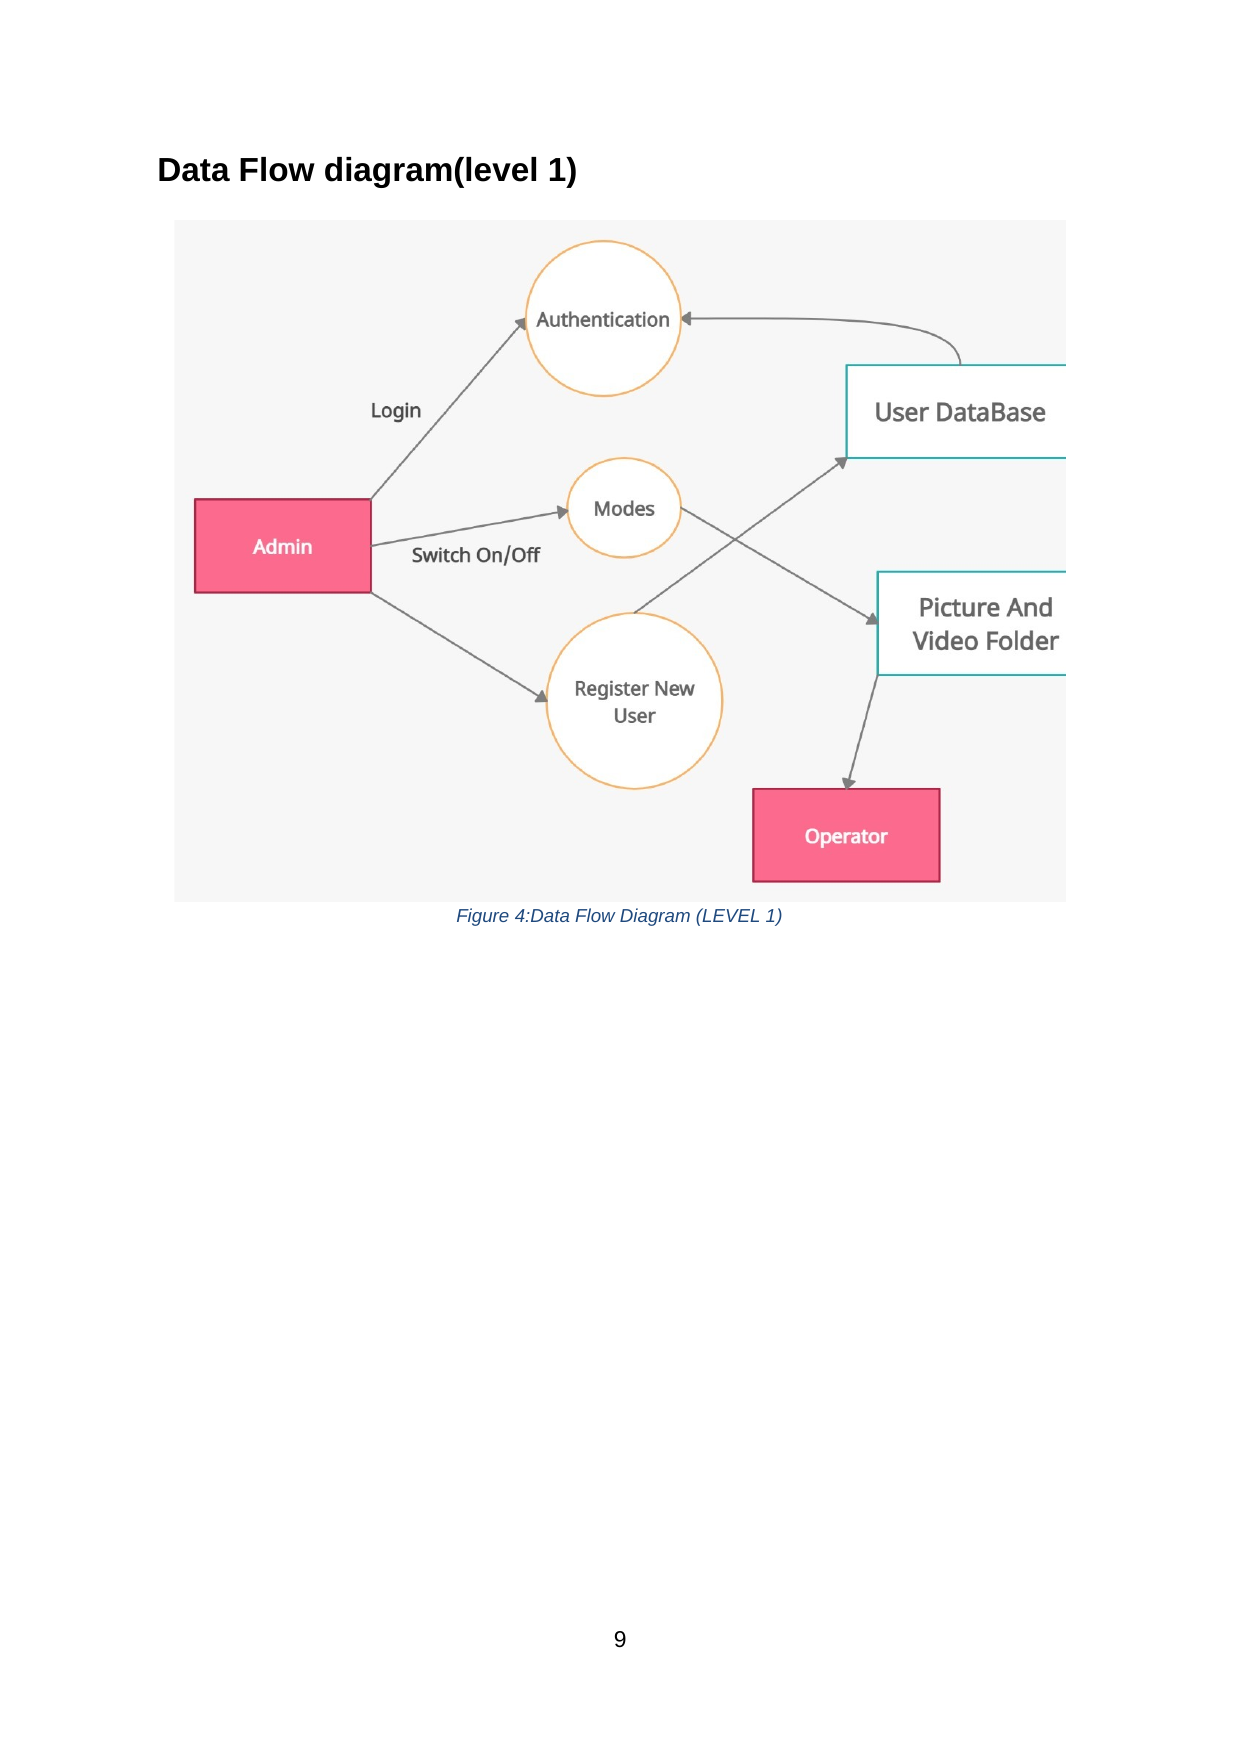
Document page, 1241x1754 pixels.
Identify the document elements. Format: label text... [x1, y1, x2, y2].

picture [174, 220, 1066, 902]
subtitle Data Flow diagram(level 1) [150, 150, 1090, 188]
text Figure 4:Data Flow Diagram (LEVEL 1) [150, 905, 1090, 927]
